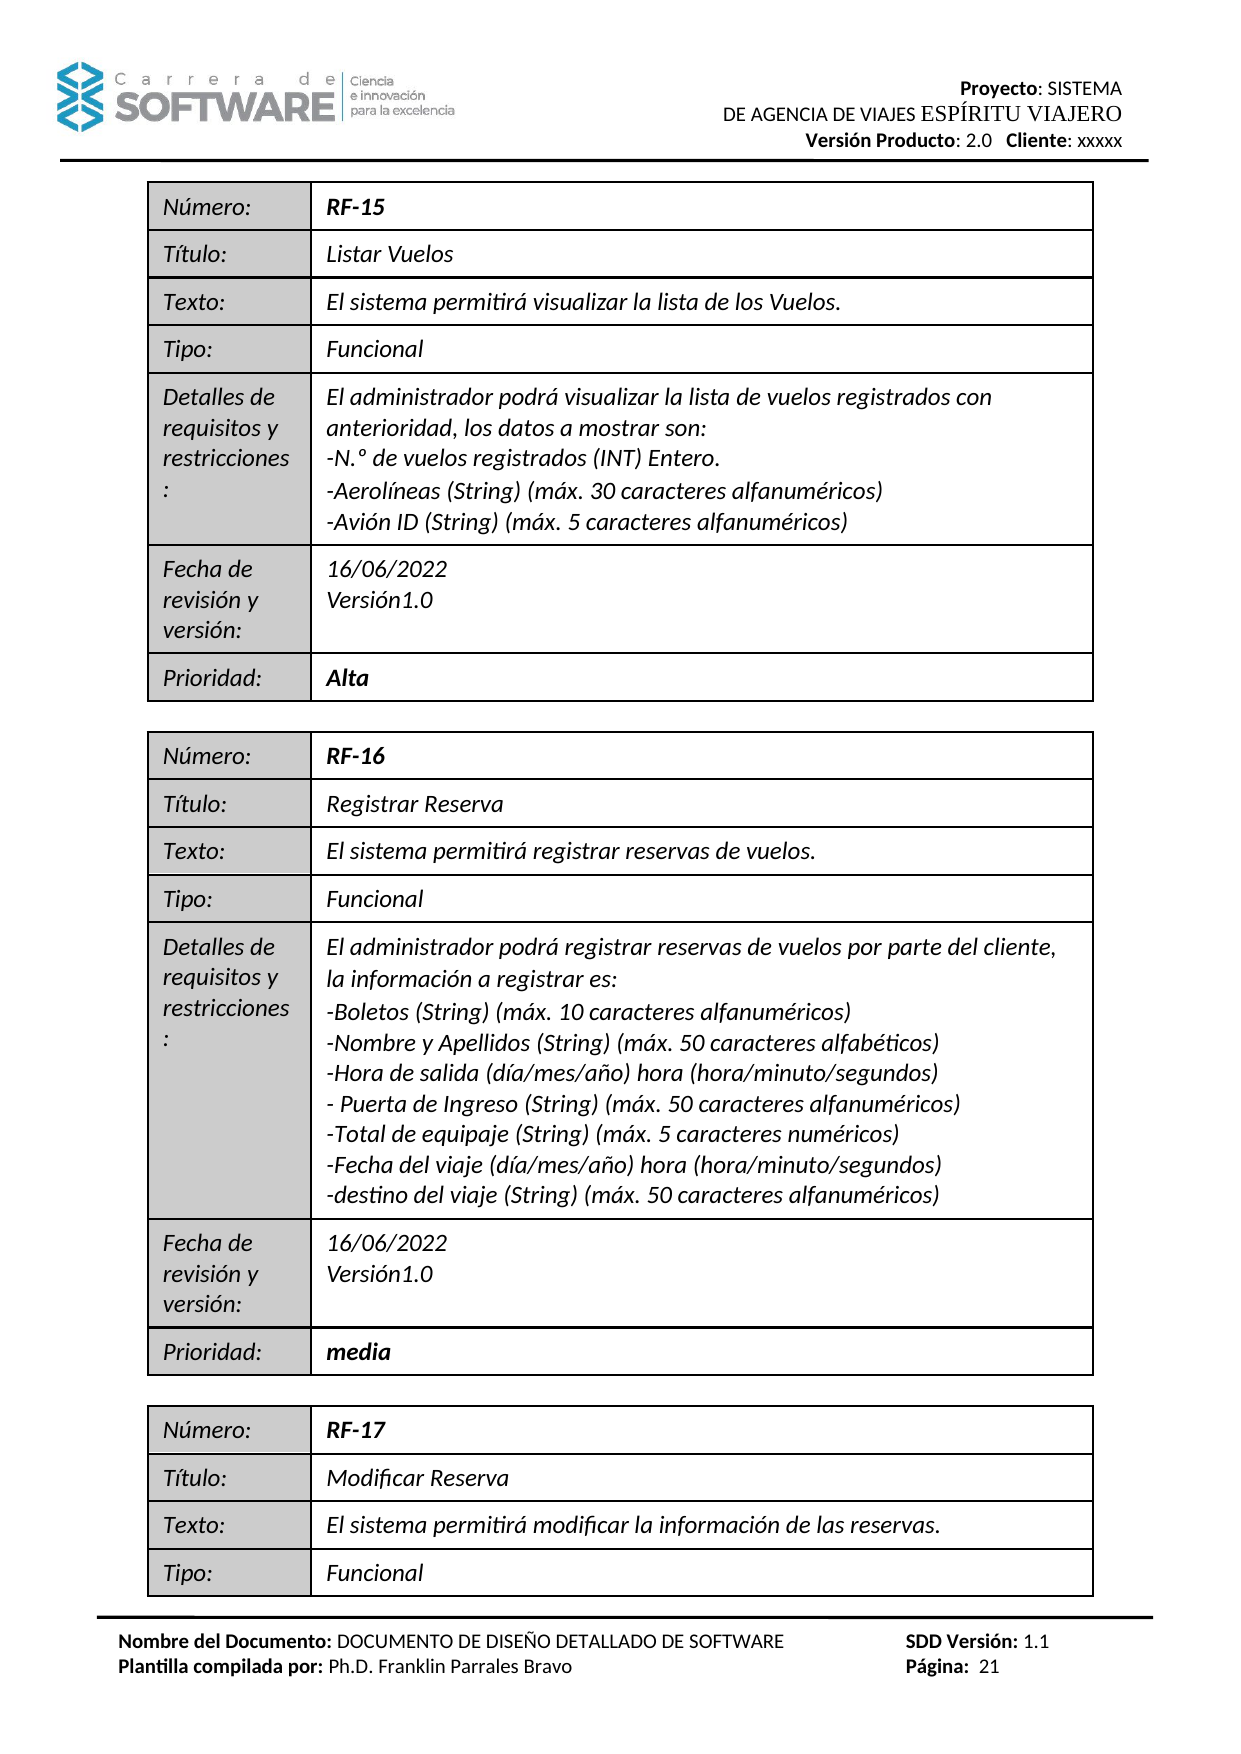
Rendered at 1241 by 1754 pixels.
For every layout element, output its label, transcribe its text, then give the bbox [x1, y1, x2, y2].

table_cell 16/06/2022 Versión1.0 [312, 1220, 1092, 1326]
table_cell Modificar Reserva [312, 1455, 1092, 1500]
table_cell Detalles de requisitos y restricciones: [149, 374, 310, 544]
table_cell Listar Vuelos [312, 231, 1092, 276]
table_cell Título: [149, 231, 310, 276]
table_cell Alta [312, 654, 1092, 700]
table_cell Tipo: [149, 1550, 310, 1595]
table_header RF-15 [312, 183, 1092, 229]
table_cell Texto: [149, 1502, 310, 1548]
table_cell Texto: [149, 279, 310, 324]
table_cell Tipo: [149, 876, 310, 921]
table_cell Prioridad: [149, 654, 310, 700]
table_header RF-16 [312, 733, 1092, 778]
table_cell media [312, 1329, 1092, 1374]
table_cell Detalles de requisitos y restricciones: [149, 923, 310, 1218]
table_header Número: [149, 733, 310, 778]
table_header Número: [149, 1407, 310, 1452]
table_cell Funcional [312, 326, 1092, 372]
picture [46, 46, 461, 154]
table_cell El sistema permitirá visualizar la lista de los Vuelos. [312, 279, 1092, 324]
table_cell 16/06/2022 Versión1.0 [312, 546, 1092, 652]
table_cell Tipo: [149, 326, 310, 372]
table_cell Funcional [312, 876, 1092, 921]
table_cell Título: [149, 1455, 310, 1500]
table_cell Fecha de revisión y versión: [149, 546, 310, 652]
table_header RF-17 [312, 1407, 1092, 1452]
table_cell El administrador podrá registrar reservas de vuelos por parte del cliente, la información a registrar es: -Boletos (String) (máx. 10 caracteres alfanuméricos) -Nombre y Apellidos (String) (máx. 50 caracteres alfabéticos) -Hora de salida (día/mes/año) hora (hora/minuto/segundos) - Puerta de Ingreso (String) (máx. 50 caracteres alfanuméricos) -Total de equipaje (String) (máx. 5 caracteres numéricos) -Fecha del viaje (día/mes/año) hora (hora/minuto/segundos) -destino del viaje (String) (máx. 50 caracteres alfanuméricos) [312, 923, 1092, 1218]
table_header Número: [149, 183, 310, 229]
table_cell Registrar Reserva [312, 780, 1092, 826]
table_cell Texto: [149, 828, 310, 873]
table_cell Fecha de revisión y versión: [149, 1220, 310, 1326]
table_cell El administrador podrá visualizar la lista de vuelos registrados con anterioridad, los datos a mostrar son: -N.º de vuelos registrados (INT) Entero. -Aerolíneas (String) (máx. 30 caracteres alfanuméricos) -Avión ID (String) (máx. 5 caracteres alfanuméricos) [312, 374, 1092, 544]
table_cell El sistema permitirá modificar la información de las reservas. [312, 1502, 1092, 1548]
table_cell Título: [149, 780, 310, 826]
table_cell El sistema permitirá registrar reservas de vuelos. [312, 828, 1092, 873]
table_cell Funcional [312, 1550, 1092, 1595]
table_cell Prioridad: [149, 1329, 310, 1374]
